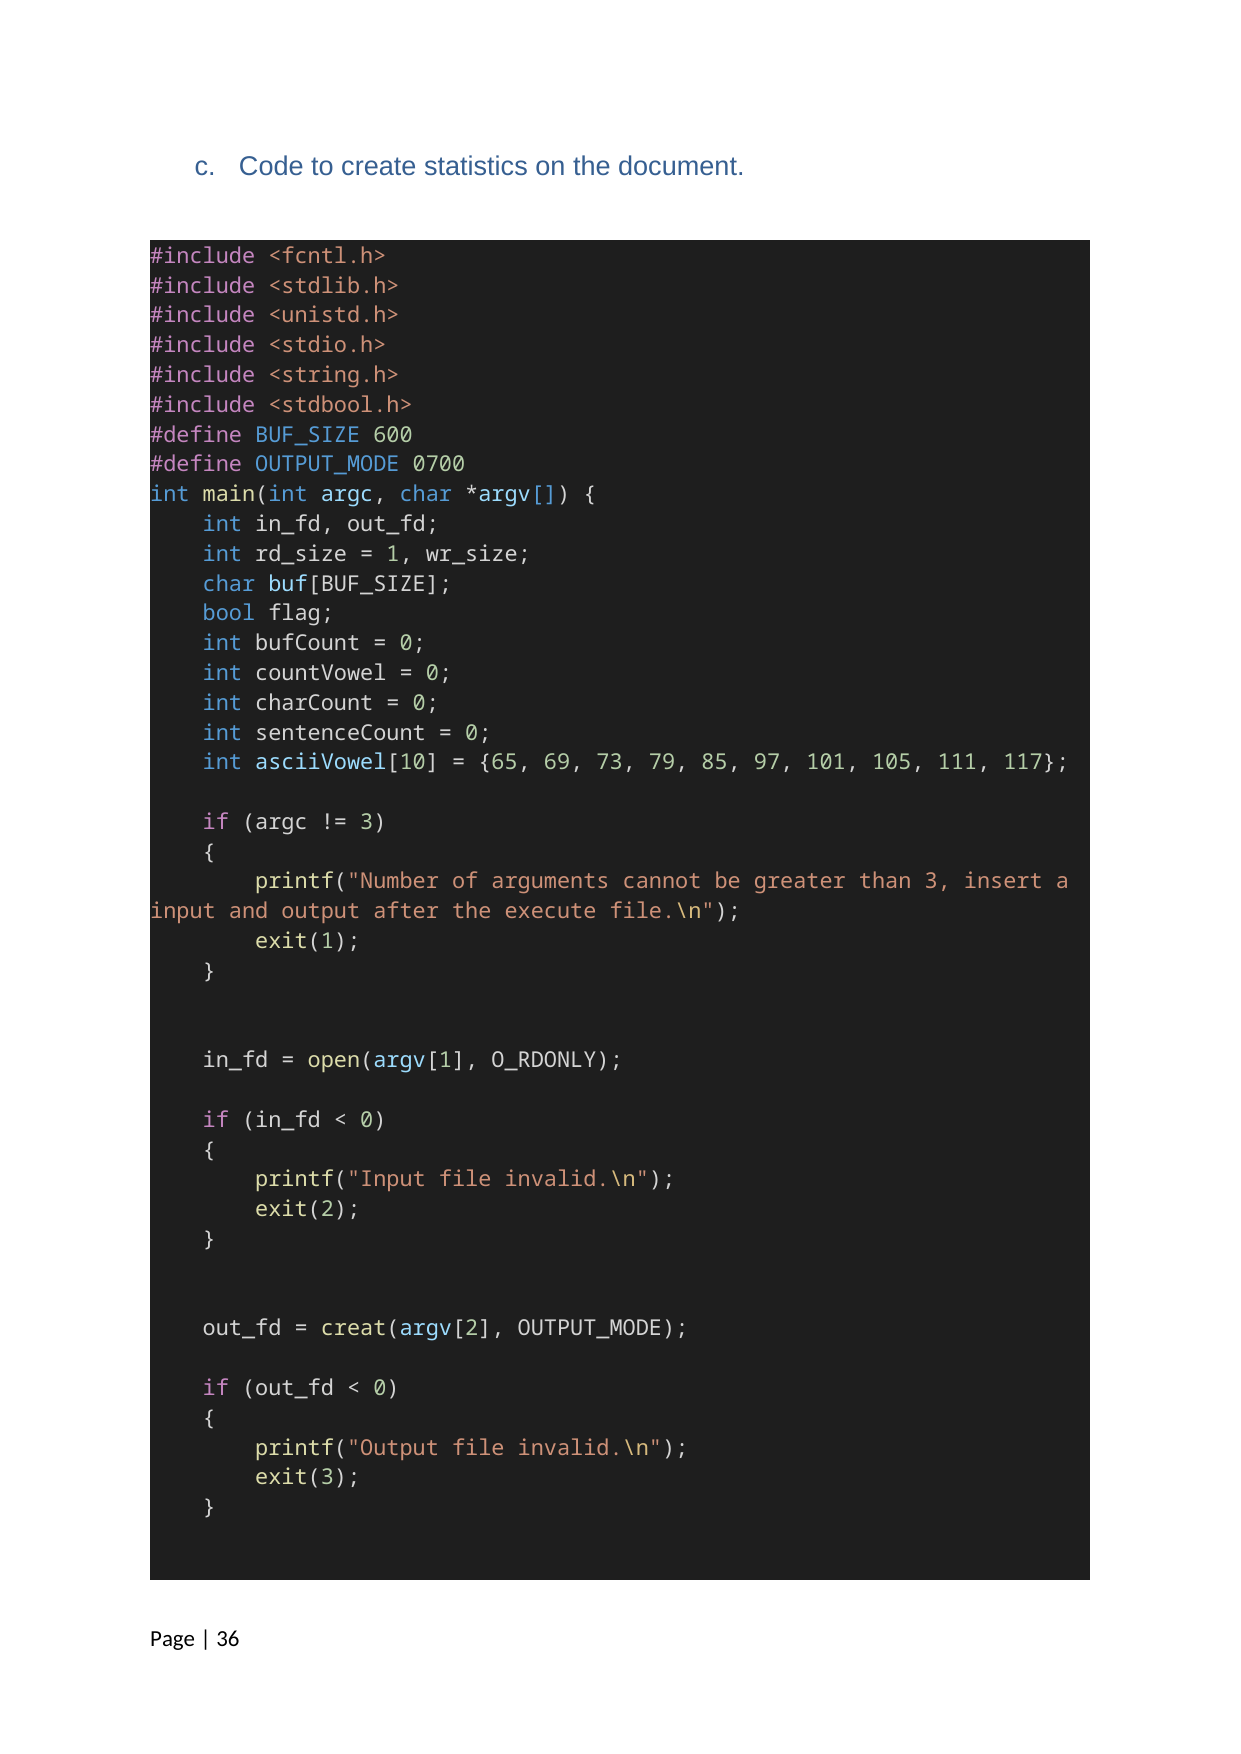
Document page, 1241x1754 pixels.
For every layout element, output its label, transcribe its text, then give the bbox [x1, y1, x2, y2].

text #include <stdio.h> [150, 329, 1090, 359]
text int countVowel = 0; [150, 657, 1090, 687]
text exit(3); [150, 1461, 1090, 1491]
text { [150, 1133, 1090, 1163]
text int asciiVowel[10] = {65, 69, 73, 79, 85, 97, 101, 105, 111, 117}; [150, 746, 1090, 776]
text if (argc != 3) [150, 806, 1090, 836]
text } [150, 1223, 1090, 1253]
text #include <unistd.h> [150, 299, 1090, 329]
text printf("Number of arguments cannot be greater than 3, insert a input and output after the execute file.\n"); [150, 865, 1090, 925]
text if (out_fd < 0) [150, 1372, 1090, 1402]
text in_fd = open(argv[1], O_RDONLY); [150, 1044, 1090, 1074]
text #define OUTPUT_MODE 0700 [150, 448, 1090, 478]
text #include <stdlib.h> [150, 269, 1090, 299]
text #include <fcntl.h> [150, 240, 1090, 269]
text #include <string.h> [150, 359, 1090, 389]
text exit(1); [150, 925, 1090, 955]
text #include <stdbool.h> [150, 389, 1090, 418]
text } [150, 1491, 1090, 1521]
text int charCount = 0; [150, 687, 1090, 716]
text } [150, 955, 1090, 984]
text { [150, 836, 1090, 865]
text if (in_fd < 0) [150, 1104, 1090, 1133]
text exit(2); [150, 1193, 1090, 1223]
text { [150, 1402, 1090, 1431]
text int bufCount = 0; [150, 627, 1090, 657]
text int in_fd, out_fd; [150, 508, 1090, 538]
text out_fd = creat(argv[2], OUTPUT_MODE); [150, 1312, 1090, 1342]
text char buf[BUF_SIZE]; [150, 567, 1090, 597]
text printf("Output file invalid.\n"); [150, 1431, 1090, 1461]
text int main(int argc, char *argv[]) { [150, 478, 1090, 508]
text printf("Input file invalid.\n"); [150, 1163, 1090, 1193]
text #define BUF_SIZE 600 [150, 418, 1090, 448]
text int sentenceCount = 0; [150, 716, 1090, 746]
subtitle Code to create statistics on the document. [194, 150, 1090, 181]
text int rd_size = 1, wr_size; [150, 538, 1090, 567]
text bool flag; [150, 597, 1090, 627]
